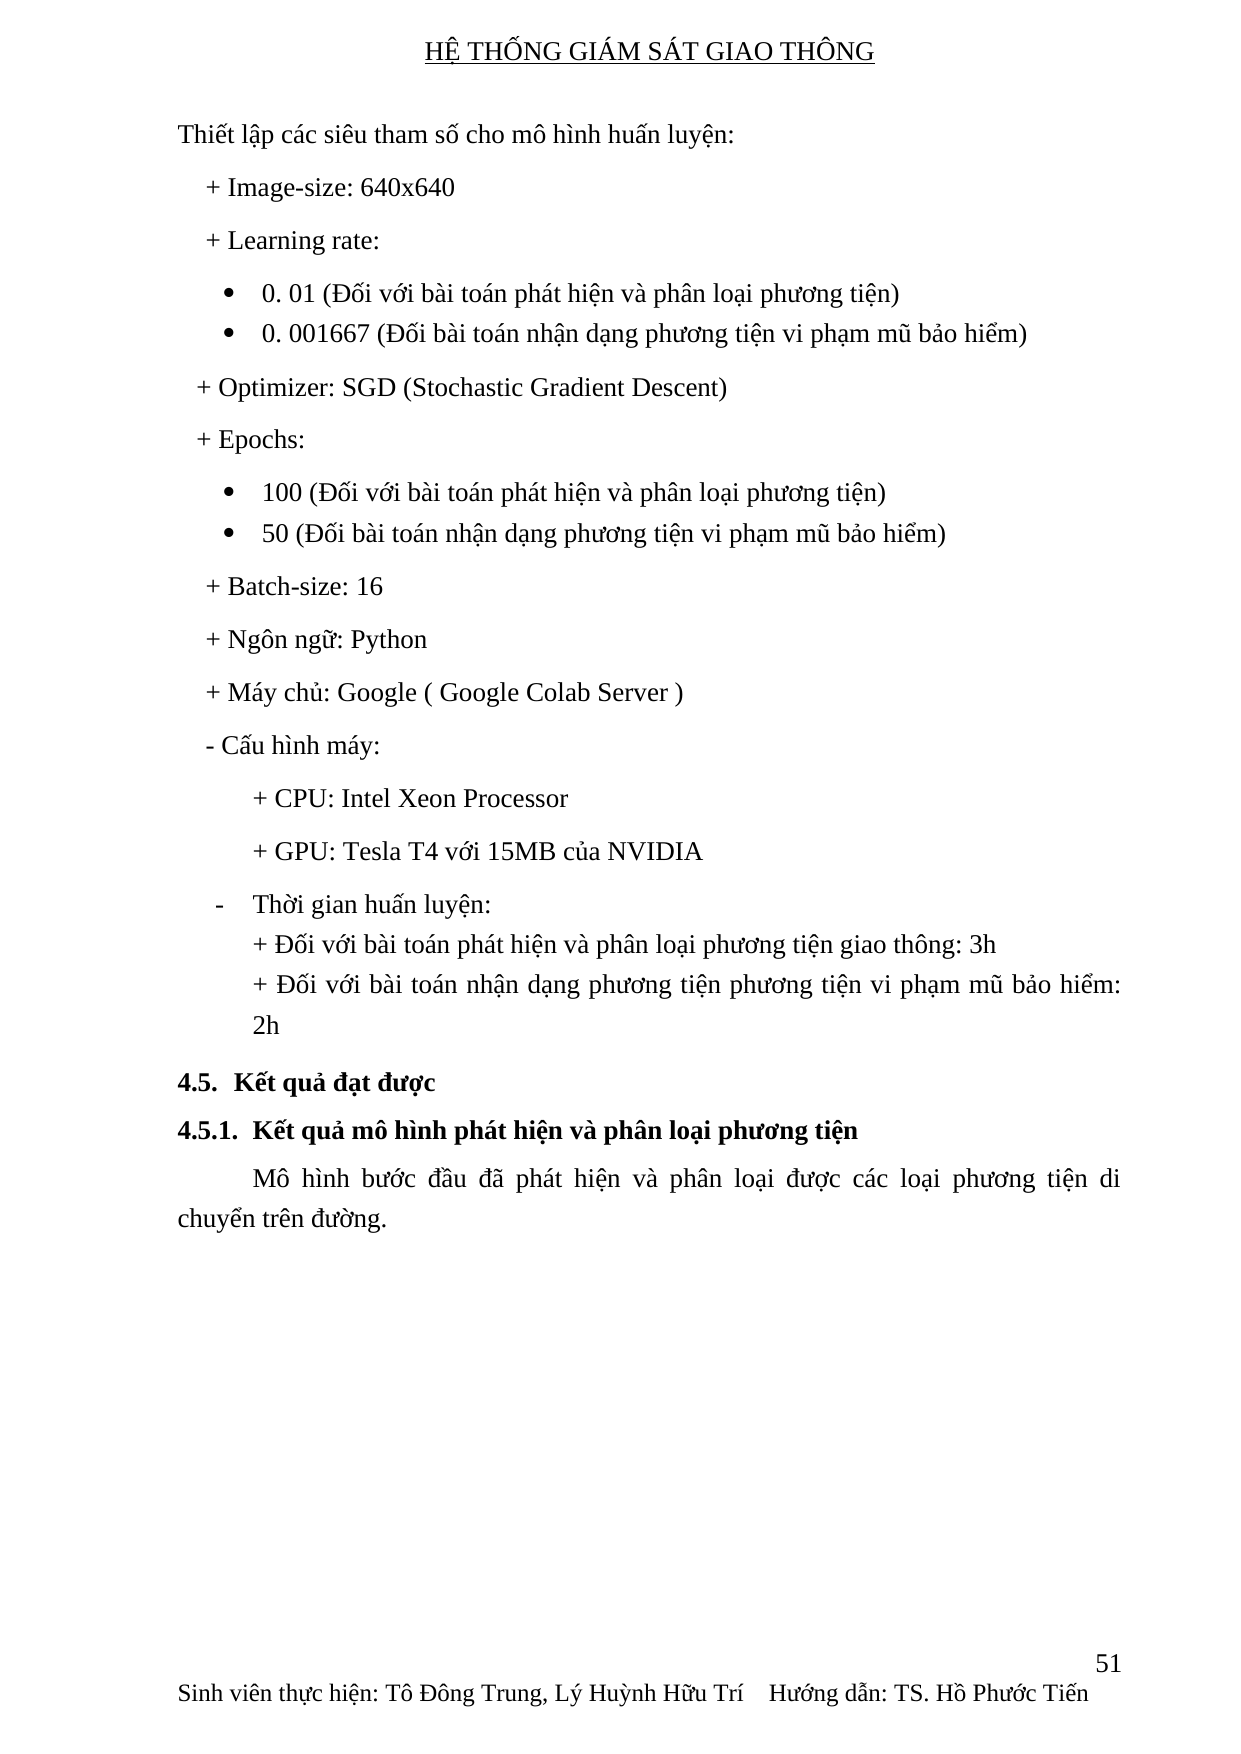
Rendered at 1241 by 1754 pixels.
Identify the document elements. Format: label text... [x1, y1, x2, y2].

list 0. 01 (Đối với bài toán phát hiện và phân loại phương tiện) [224, 277, 1122, 308]
subtitle Kết quả đạt được [177, 1066, 1122, 1097]
text - Cấu hình máy: [177, 729, 1122, 760]
text + Learning rate: [177, 224, 1122, 255]
text + GPU: Tesla T4 với 15MB của NVIDIA [177, 835, 1122, 866]
list Thời gian huấn luyện: [215, 888, 1122, 919]
subtitle Kết quả mô hình phát hiện và phân loại phương tiện [177, 1114, 1122, 1145]
text + Ngôn ngữ: Python [205, 623, 1122, 654]
text Thiết lập các siêu tham số cho mô hình huấn luyện: [177, 118, 1122, 149]
list + Đối với bài toán phát hiện và phân loại phương tiện giao thông: 3h [252, 928, 1122, 959]
text + Image-size: 640x640 [177, 171, 1122, 202]
list 100 (Đối với bài toán phát hiện và phân loại phương tiện) [224, 476, 1122, 508]
list 50 (Đối bài toán nhận dạng phương tiện vi phạm mũ bảo hiểm) [224, 517, 1122, 548]
text + Batch-size: 16 [205, 570, 1122, 601]
list 0. 001667 (Đối bài toán nhận dạng phương tiện vi phạm mũ bảo hiểm) [224, 317, 1122, 349]
text + Máy chủ: Google ( Google Colab Server ) [205, 676, 1122, 707]
text + Optimizer: SGD (Stochastic Gradient Descent) [196, 371, 1122, 402]
list + Đối với bài toán nhận dạng phương tiện phương tiện vi phạm mũ bảo hiểm: 2h [252, 968, 1122, 1040]
text Mô hình bước đầu đã phát hiện và phân loại được các loại phương tiện di chuyển trên đường. [177, 1162, 1122, 1233]
text + CPU: Intel Xeon Processor [177, 782, 1122, 813]
text + Epochs: [196, 423, 1122, 455]
